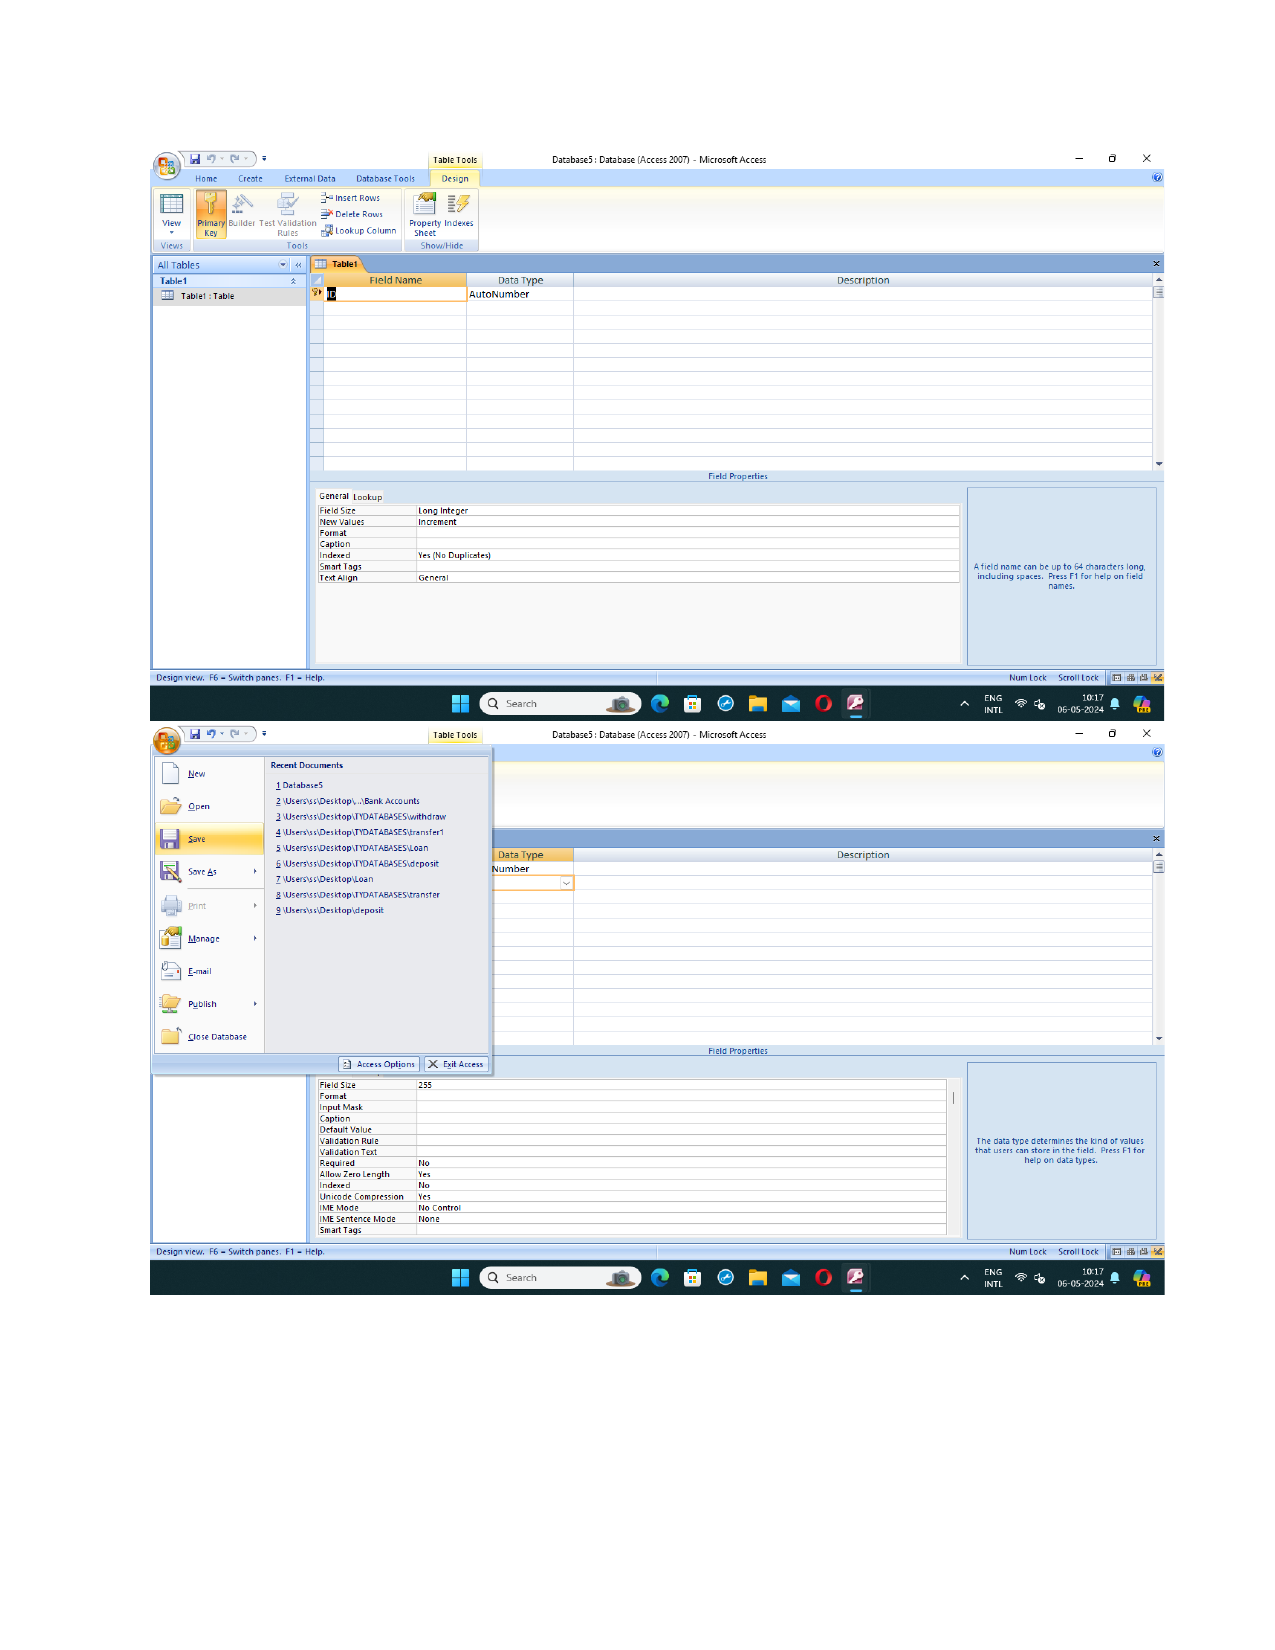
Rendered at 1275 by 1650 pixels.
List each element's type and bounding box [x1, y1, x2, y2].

picture [150, 150, 1165, 721]
picture [150, 724, 1165, 1295]
